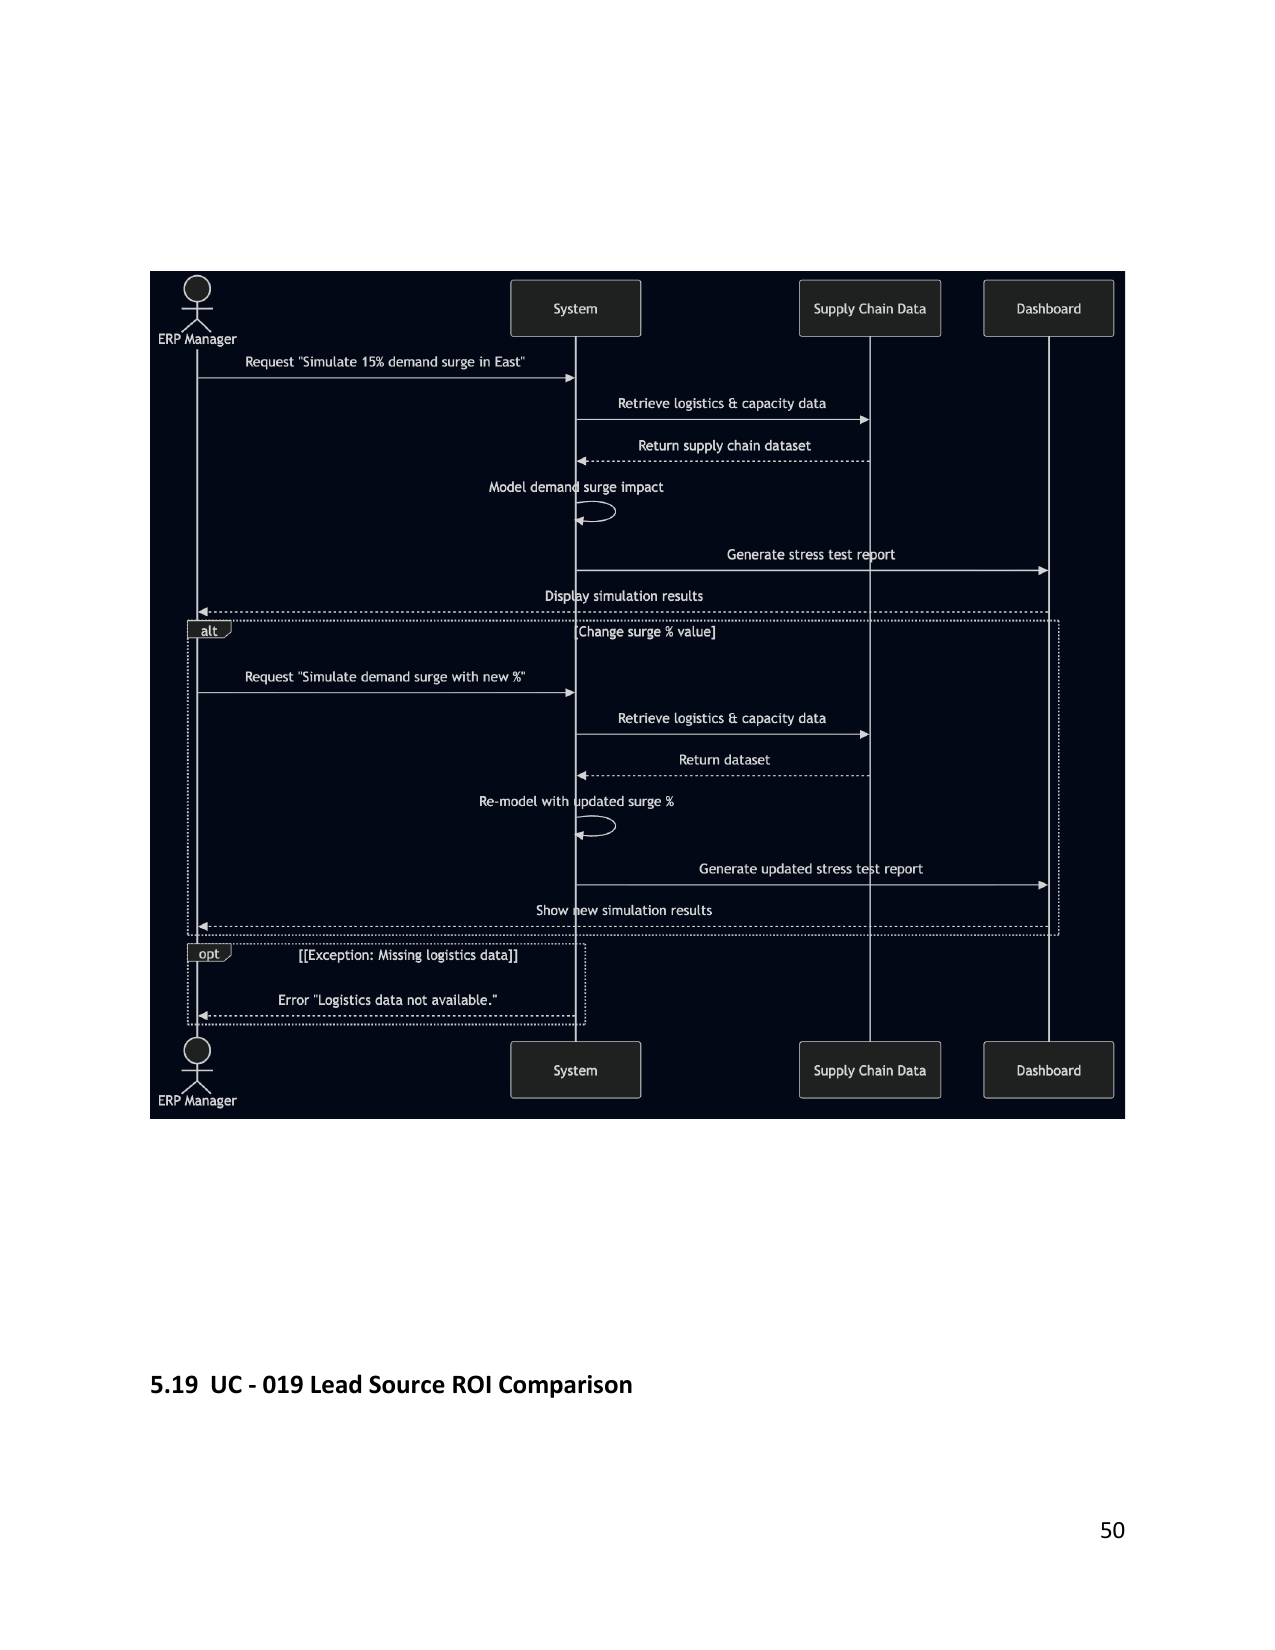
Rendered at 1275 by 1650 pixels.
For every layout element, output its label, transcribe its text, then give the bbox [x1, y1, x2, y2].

picture [150, 271, 1125, 1119]
subtitle UC - 019 Lead Source ROI Comparison [150, 1367, 1125, 1400]
